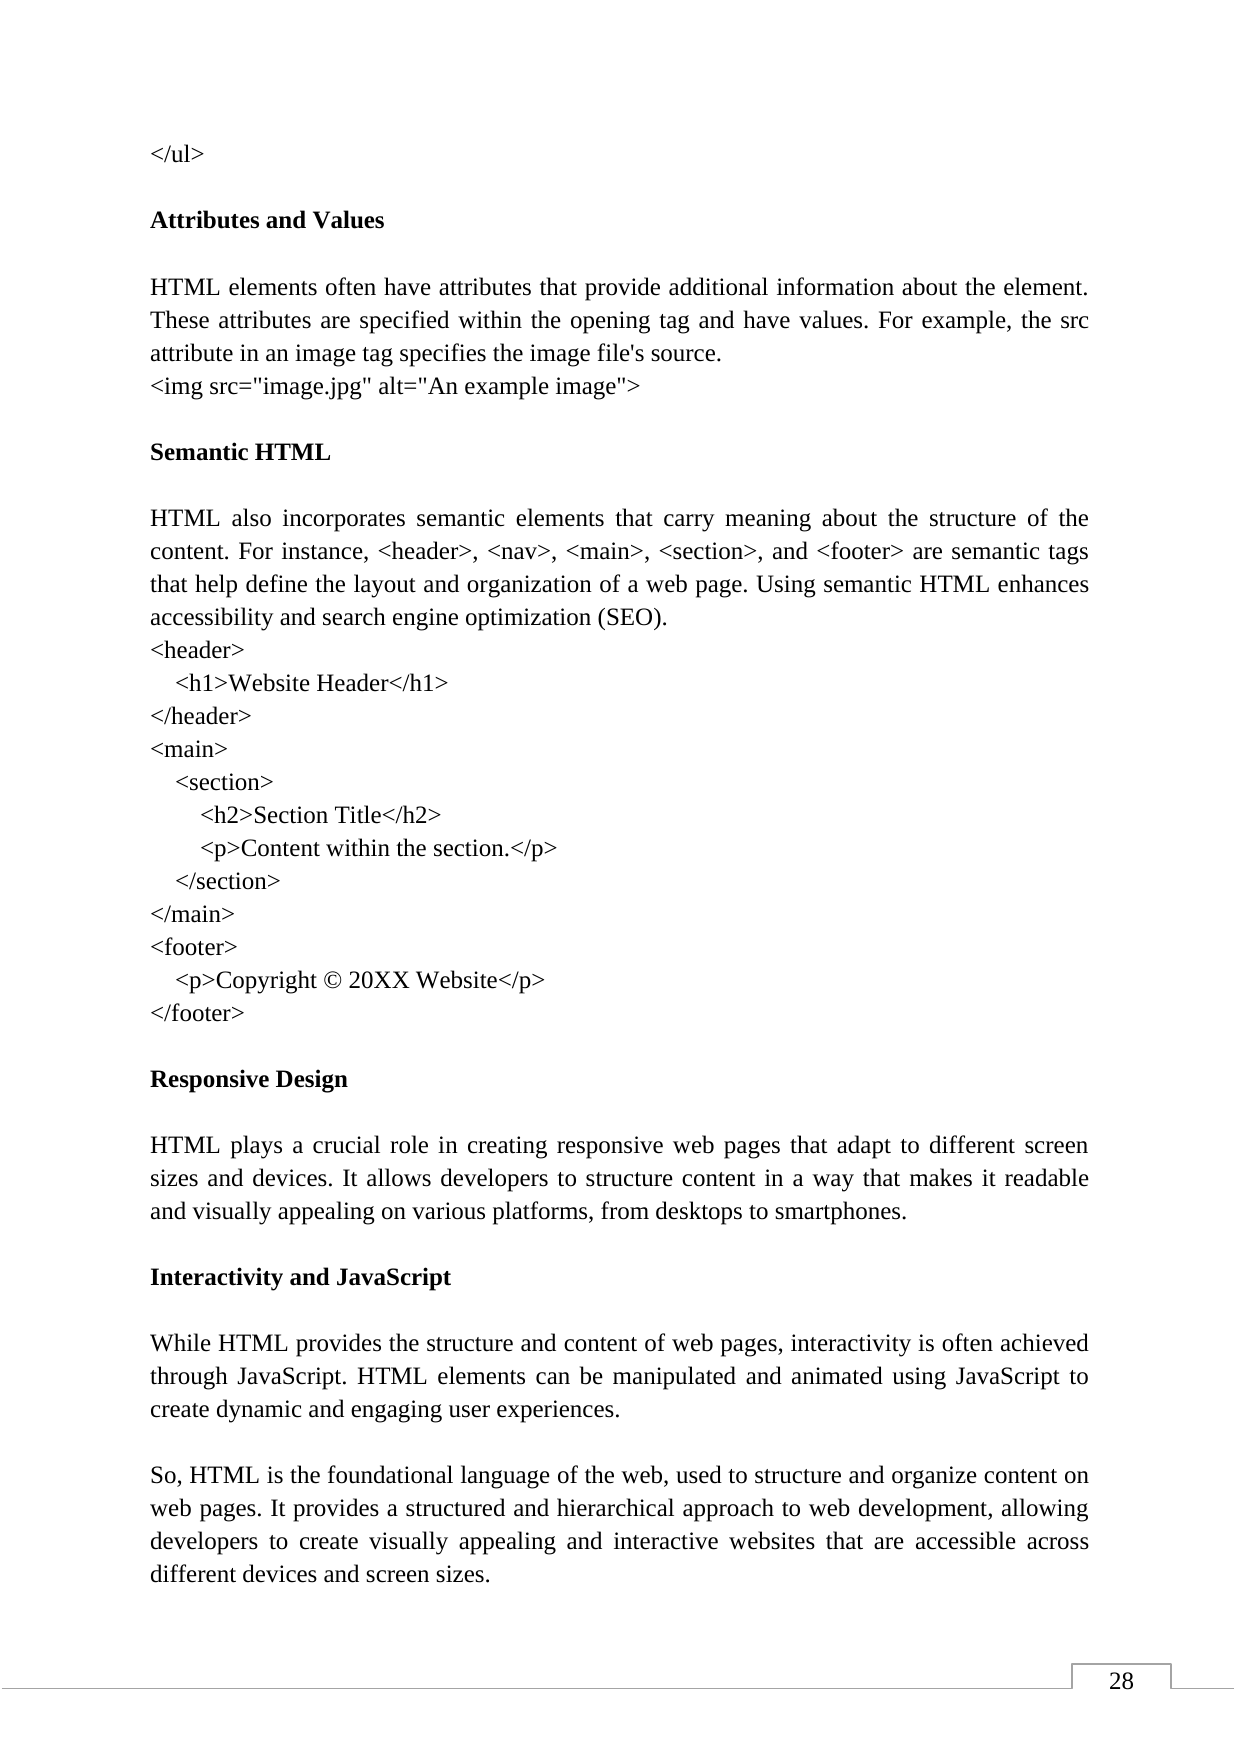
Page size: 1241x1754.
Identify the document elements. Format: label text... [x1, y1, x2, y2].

text <img src="image.jpg" alt="An example image"> [150, 371, 1090, 399]
text HTML also incorporates semantic elements that carry meaning about the structure of the content. For instance, <header>, <nav>, <main>, <section>, and <footer> are semantic tags that help define the layout and organization of a web page. Using semantic HTML enhances accessibility and search engine optimization (SEO). [150, 503, 1090, 631]
text <section> [150, 767, 1090, 796]
text Responsive Design [150, 1064, 1090, 1093]
text </section> [150, 866, 1090, 895]
text HTML elements often have attributes that provide additional information about the element. These attributes are specified within the opening tag and have values. For example, the src attribute in an image tag specifies the image file's source. [150, 272, 1090, 366]
text <main> [150, 734, 1090, 763]
text <footer> [150, 932, 1090, 961]
text Semantic HTML [150, 437, 1090, 466]
text While HTML provides the structure and content of web pages, interactivity is often achieved through JavaScript. HTML elements can be manipulated and animated using JavaScript to create dynamic and engaging user experiences. [150, 1328, 1090, 1423]
text </ul> [150, 139, 1090, 168]
text HTML plays a crucial role in creating responsive web pages that adapt to different screen sizes and devices. It allows developers to structure content in a way that makes it readable and visually appealing on various platforms, from desktops to smartphones. [150, 1130, 1090, 1225]
text Attributes and Values [150, 206, 1090, 234]
text </footer> [150, 998, 1090, 1027]
text Interactivity and JavaScript [150, 1262, 1090, 1291]
text <p>Copyright © 20XX Website</p> [150, 965, 1090, 994]
text <h2>Section Title</h2> [150, 800, 1090, 829]
text <h1>Website Header</h1> [150, 668, 1090, 697]
text <p>Content within the section.</p> [150, 833, 1090, 862]
text <header> [150, 635, 1090, 664]
text </main> [150, 899, 1090, 928]
text </header> [150, 701, 1090, 730]
text So, HTML is the foundational language of the web, used to structure and organize content on web pages. It provides a structured and hierarchical approach to web development, allowing developers to create visually appealing and interactive websites that are accessible across different devices and screen sizes. [150, 1460, 1090, 1588]
